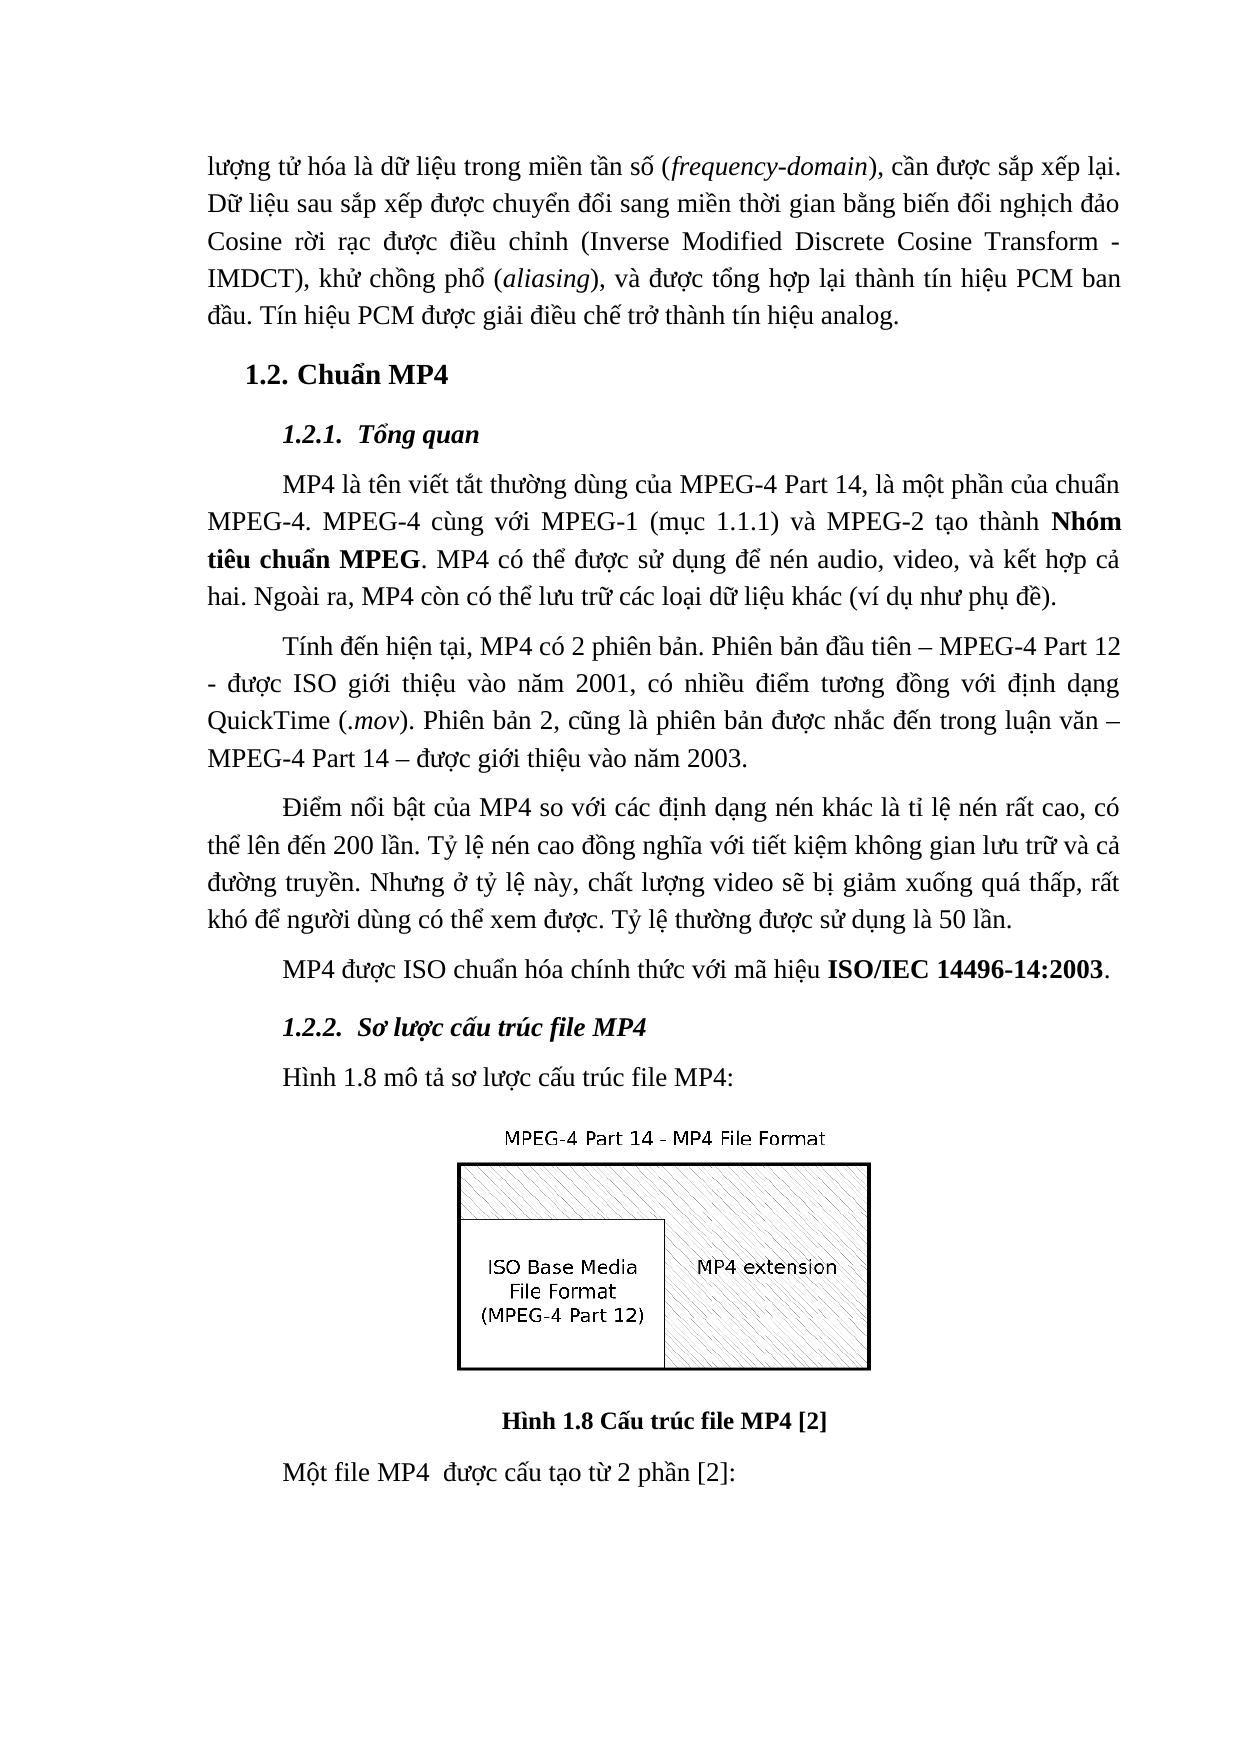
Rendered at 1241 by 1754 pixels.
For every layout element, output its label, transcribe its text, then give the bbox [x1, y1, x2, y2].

subtitle Chuẩn MP4 [244, 357, 1122, 391]
subtitle Sơ lược cấu trúc file MP4 [282, 1011, 1122, 1042]
text Hình 1.8 Cấu trúc file MP4 [2] [207, 1406, 1122, 1435]
text Hình 1.8 mô tả sơ lược cấu trúc file MP4: [282, 1061, 1122, 1092]
text MP4 là tên viết tắt thường dùng của MPEG-4 Part 14, là một phần của chuẩn MPEG-4. MPEG-4 cùng với MPEG-1 (mục 1.1.1) và MPEG-2 tạo thành Nhóm tiêu chuẩn MPEG. MP4 có thể được sử dụng để nén audio, video, và kết hợp cả hai. Ngoài ra, MP4 còn có thể lưu trữ các loại dữ liệu khác (ví dụ như phụ đề). [207, 468, 1122, 611]
subtitle Tổng quan [282, 418, 1122, 449]
text Tính đến hiện tại, MP4 có 2 phiên bản. Phiên bản đầu tiên – MPEG-4 Part 12 - được ISO giới thiệu vào năm 2001, có nhiều điểm tương đồng với định dạng QuickTime (.mov). Phiên bản 2, cũng là phiên bản được nhắc đến trong luận văn – MPEG-4 Part 14 – được giới thiệu vào năm 2003. [207, 630, 1122, 773]
text Điểm nổi bật của MP4 so với các định dạng nén khác là tỉ lệ nén rất cao, có thể lên đến 200 lần. Tỷ lệ nén cao đồng nghĩa với tiết kiệm không gian lưu trữ và cả đường truyền. Nhưng ở tỷ lệ này, chất lượng video sẽ bị giảm xuống quá thấp, rất khó để người dùng có thể xem được. Tỷ lệ thường được sử dụng là 50 lần. [207, 791, 1122, 934]
picture [440, 1110, 889, 1388]
text MP4 được ISO chuẩn hóa chính thức với mã hiệu ISO/IEC 14496-14:2003. [207, 953, 1122, 984]
text Một file MP4 được cấu tạo từ 2 phần [2]: [207, 1456, 1122, 1487]
